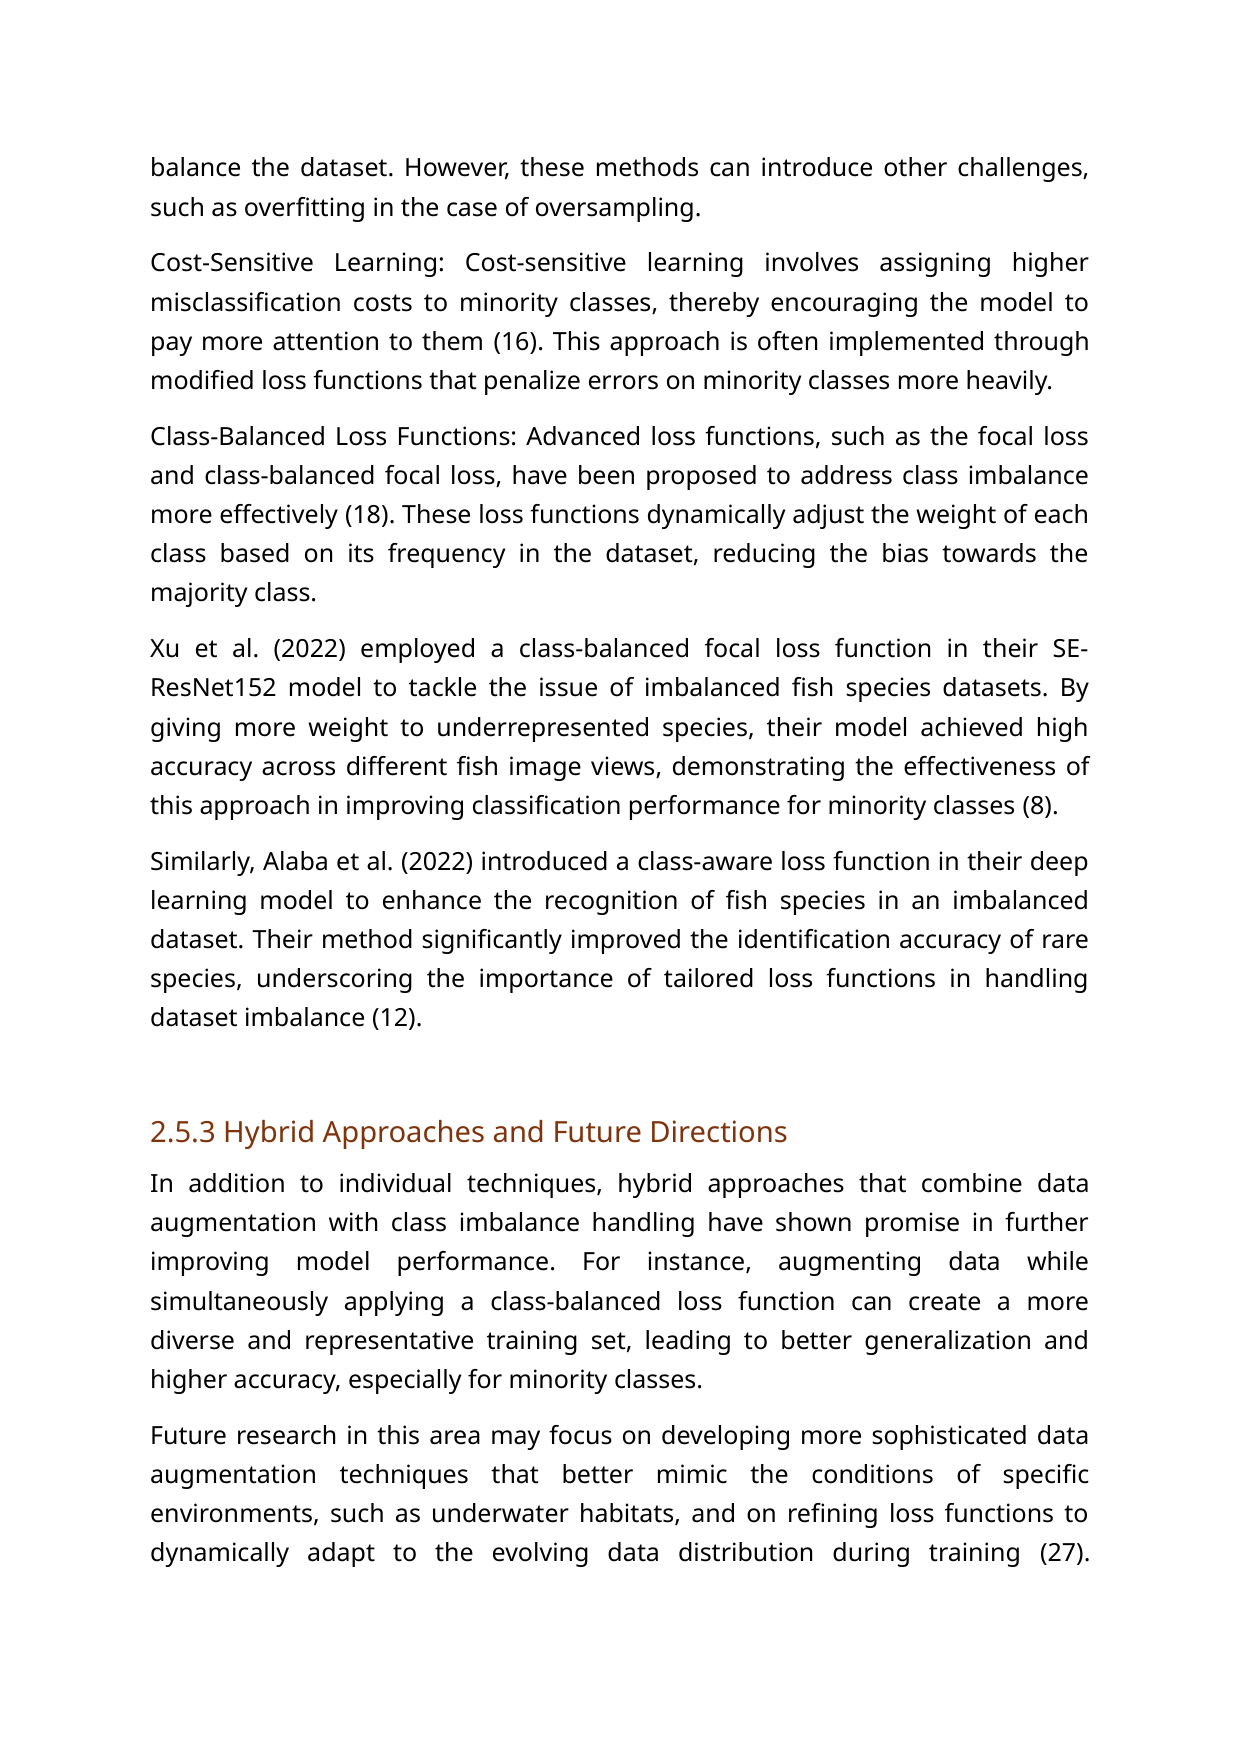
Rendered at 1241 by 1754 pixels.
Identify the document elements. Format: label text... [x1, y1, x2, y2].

text Class-Balanced Loss Functions: Advanced loss functions, such as the focal loss and class-balanced focal loss, have been proposed to address class imbalance more effectively . These loss functions dynamically adjust the weight of each class based on its frequency in the dataset, reducing the bias towards the majority class. [150, 418, 1090, 609]
subtitle 2.5.3 Hybrid Approaches and Future Directions [150, 1112, 1090, 1151]
text Xu et al. (2022) employed a class-balanced focal loss function in their SE-ResNet152 model to tackle the issue of imbalanced fish species datasets. By giving more weight to underrepresented species, their model achieved high accuracy across different fish image views, demonstrating the effectiveness of this approach in improving classification performance for minority classes . [150, 631, 1090, 822]
text In addition to individual techniques, hybrid approaches that combine data augmentation with class imbalance handling have shown promise in further improving model performance. For instance, augmenting data while simultaneously applying a class-balanced loss function can create a more diverse and representative training set, leading to better generalization and higher accuracy, especially for minority classes. [150, 1166, 1090, 1396]
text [150, 1417, 1090, 1569]
text Cost-Sensitive Learning: Cost-sensitive learning involves assigning higher misclassification costs to minority classes, thereby encouraging the model to pay more attention to them . This approach is often implemented through modified loss functions that penalize errors on minority classes more heavily. [150, 245, 1090, 397]
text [150, 150, 1090, 223]
text Similarly, Alaba et al. (2022) introduced a class-aware loss function in their deep learning model to enhance the recognition of fish species in an imbalanced dataset. Their method significantly improved the identification accuracy of rare species, underscoring the importance of tailored loss functions in handling dataset imbalance . [150, 843, 1090, 1034]
